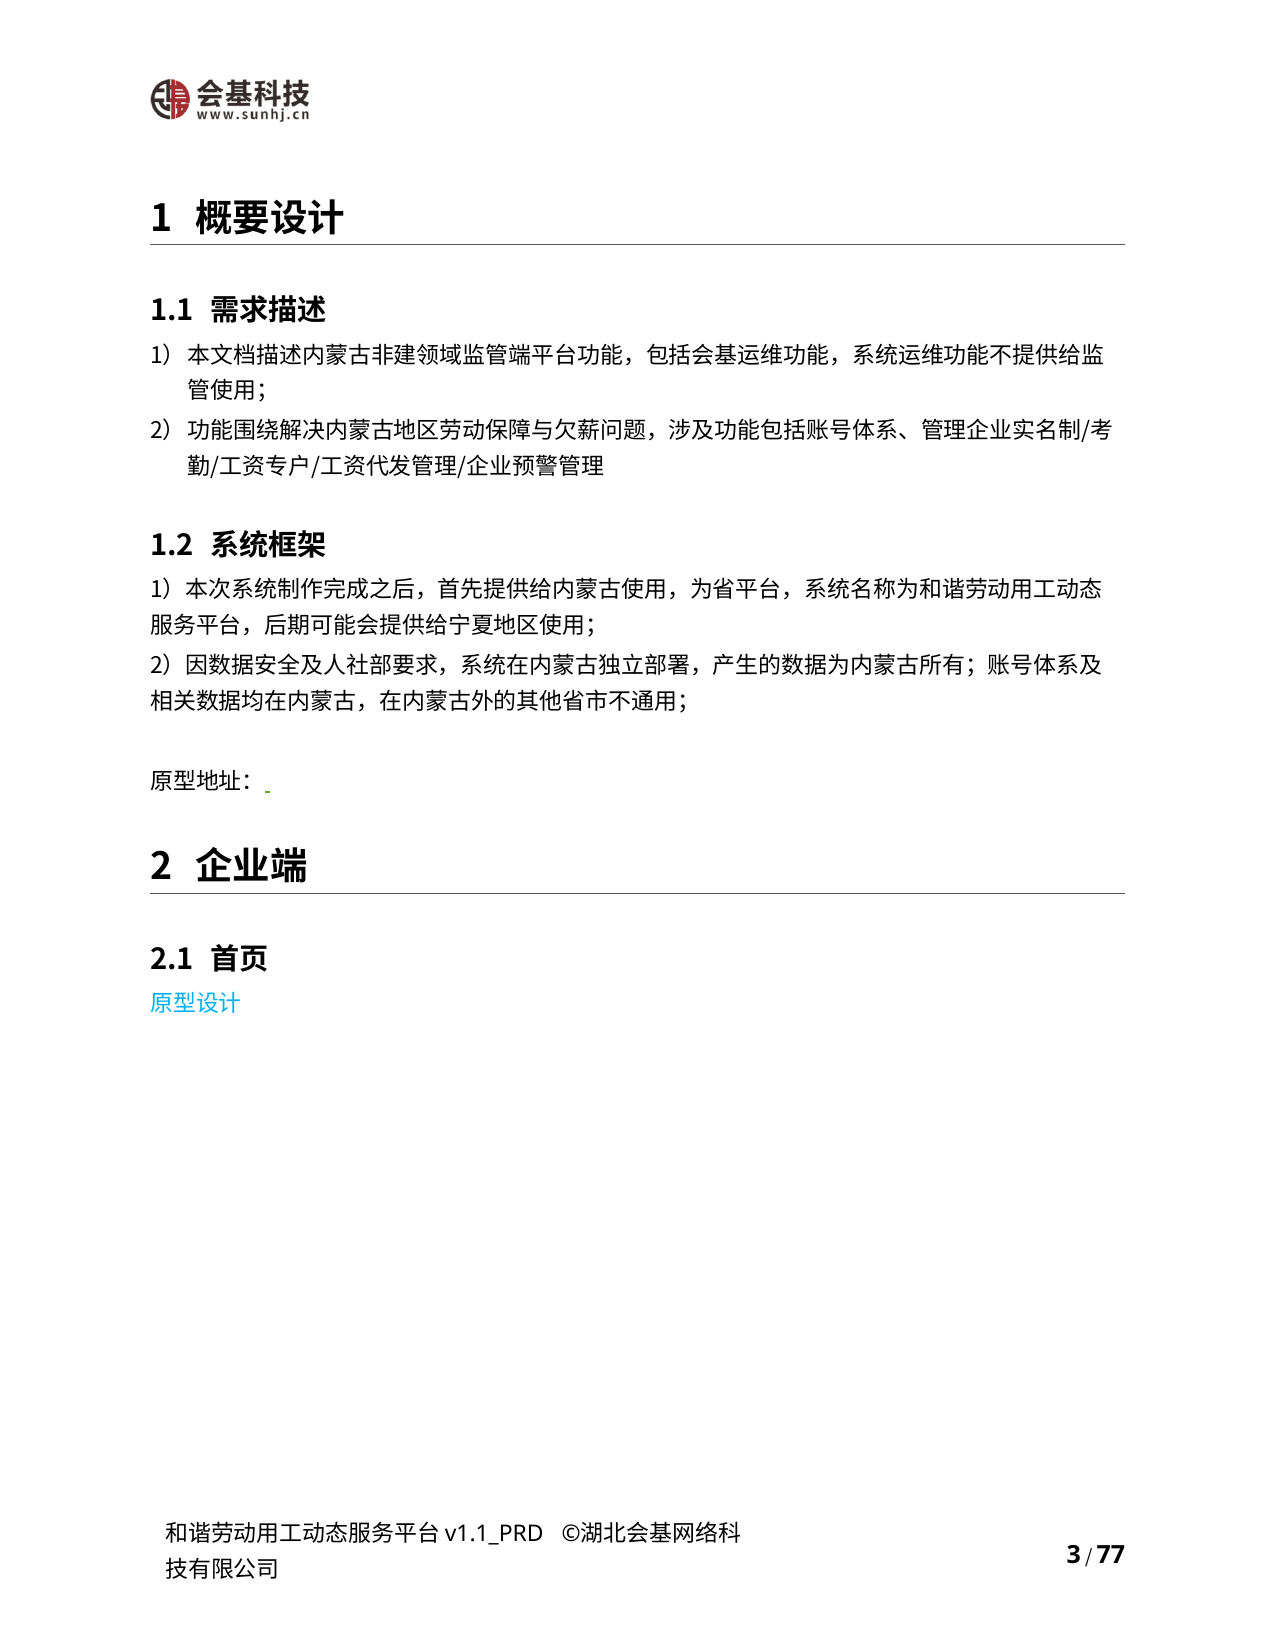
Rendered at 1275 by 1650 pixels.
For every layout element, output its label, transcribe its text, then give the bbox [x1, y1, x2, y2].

subtitle 概要设计 [150, 187, 1125, 244]
text 2）因数据安全及人社部要求，系统在内蒙古独立部署，产生的数据为内蒙古所有；账号体系及相关数据均在内蒙古，在内蒙古外的其他省市不通用； [150, 647, 1125, 716]
subtitle 企业端 [150, 836, 1125, 893]
subtitle 需求描述 [150, 287, 1125, 329]
list 本文档描述内蒙古非建领域监管端平台功能，包括会基运维功能，系统运维功能不提供给监管使用； [150, 336, 1125, 406]
text 原型设计 [150, 985, 1125, 1018]
text 原型地址： [150, 763, 1125, 796]
subtitle 系统框架 [150, 521, 1125, 564]
subtitle 首页 [150, 935, 1125, 978]
text 1）本次系统制作完成之后，首先提供给内蒙古使用，为省平台，系统名称为和谐劳动用工动态服务平台，后期可能会提供给宁夏地区使用； [150, 571, 1125, 640]
list 功能围绕解决内蒙古地区劳动保障与欠薪问题，涉及功能包括账号体系、管理企业实名制/考勤/工资专户/工资代发管理/企业预警管理 [150, 412, 1125, 481]
picture [150, 79, 309, 122]
